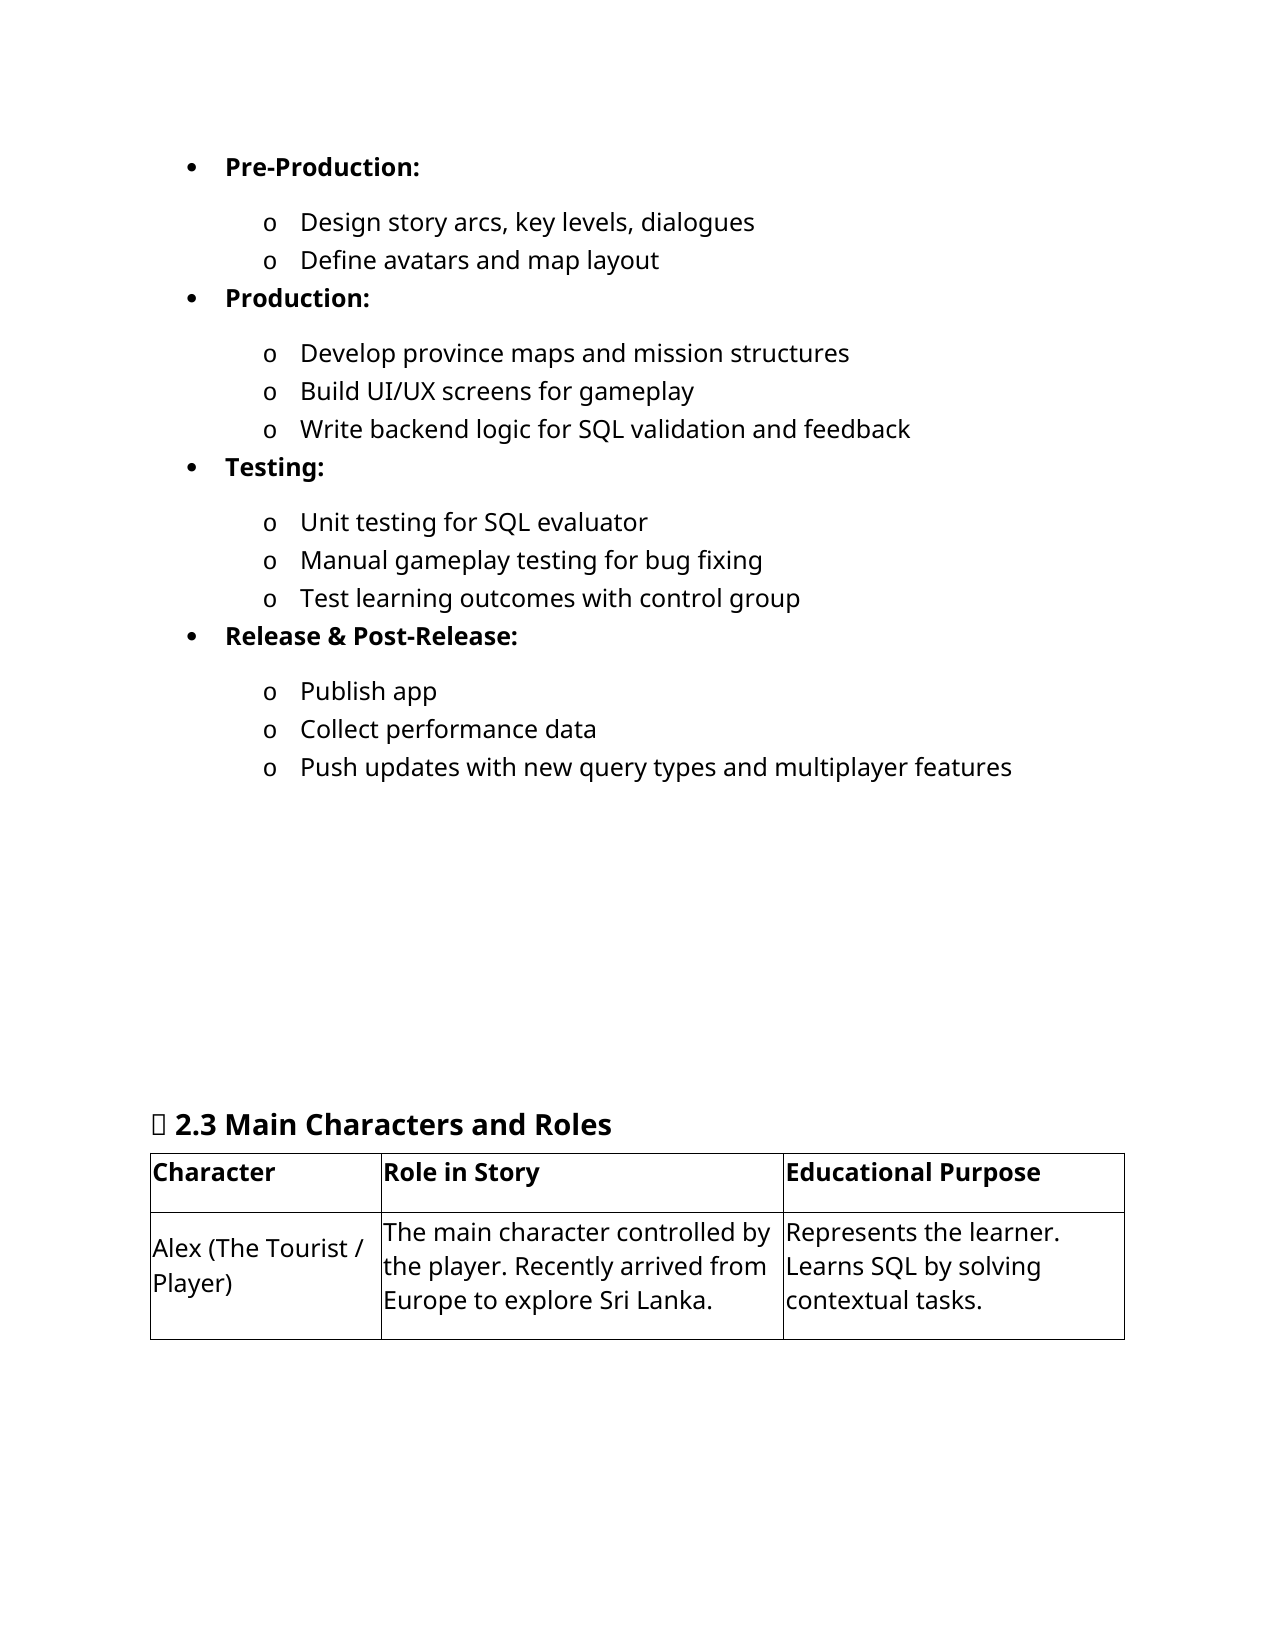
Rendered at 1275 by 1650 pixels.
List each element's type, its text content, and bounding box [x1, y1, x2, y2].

list Pre-Production: [187, 150, 1125, 184]
list Develop province maps and mission structures [262, 336, 1125, 370]
list Test learning outcomes with control group [262, 581, 1125, 615]
list Write backend logic for SQL validation and feedback [262, 412, 1125, 446]
subtitle 🔹 2.3 Main Characters and Roles [150, 1104, 1125, 1144]
table_header Role in Story [382, 1154, 783, 1212]
table_header Educational Purpose [784, 1154, 1124, 1212]
list Manual gameplay testing for bug fixing [262, 543, 1125, 577]
list Publish app [262, 674, 1125, 708]
list Release & Post-Release: [187, 619, 1125, 653]
list Production: [187, 281, 1125, 315]
table_header Character [151, 1154, 381, 1212]
list Define avatars and map layout [262, 243, 1125, 277]
table_cell Alex (The Tourist / Player) [151, 1213, 381, 1339]
list Unit testing for SQL evaluator [262, 505, 1125, 539]
table_cell The main character controlled by the player. Recently arrived from Europe to explore Sri Lanka. [382, 1213, 783, 1339]
list Collect performance data [262, 712, 1125, 746]
list Build UI/UX screens for gameplay [262, 374, 1125, 408]
list Push updates with new query types and multiplayer features [262, 750, 1125, 784]
list Design story arcs, key levels, dialogues [262, 205, 1125, 239]
list Testing: [187, 450, 1125, 484]
table_cell Represents the learner. Learns SQL by solving contextual tasks. [784, 1213, 1124, 1339]
